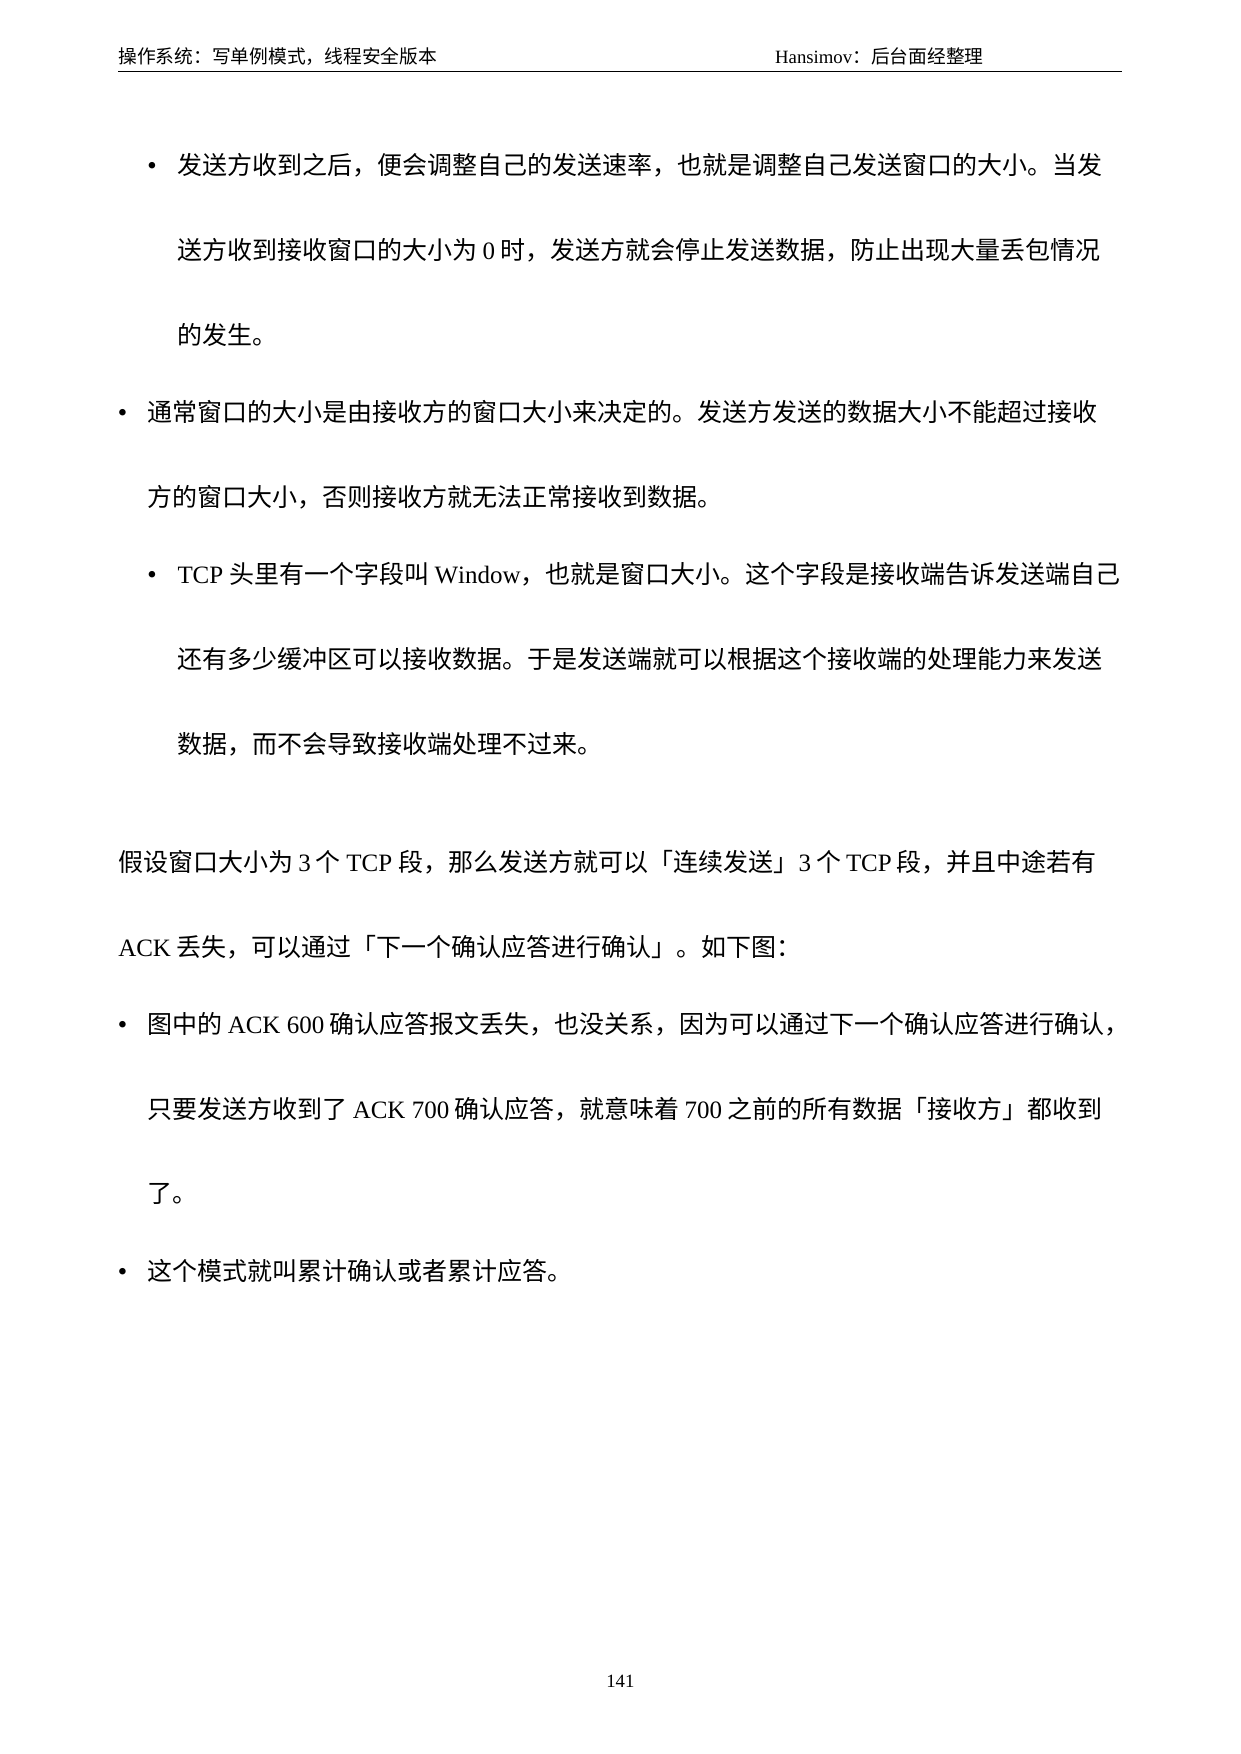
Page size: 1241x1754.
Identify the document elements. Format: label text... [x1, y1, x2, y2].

text 假设窗口大小为3个 TCP 段，那么发送方就可以「连续发送」3个TCP段，并且中途若有ACK丢失，可以通过「下一个确认应答进行确认」。如下图： [118, 826, 1122, 979]
text 通常窗口的大小是由接收方的窗口大小来决定的。发送方发送的数据大小不能超过接收方的窗口大小，否则接收方就无法正常接收到数据。 [118, 377, 1122, 529]
text TCP 头里有一个字段叫Window，也就是窗口大小。这个字段是接收端告诉发送端自己还有多少缓冲区可以接收数据。于是发送端就可以根据这个接收端的处理能力来发送数据，而不会导致接收端处理不过来。 [148, 538, 1122, 776]
text 发送方收到之后，便会调整自己的发送速率，也就是调整自己发送窗口的大小。当发送方收到接收窗口的大小为0时，发送方就会停止发送数据，防止出现大量丢包情况的发生。 [148, 130, 1122, 368]
text 图中的ACK 600确认应答报文丢失，也没关系，因为可以通过下一个确认应答进行确认，只要发送方收到了ACK 700确认应答，就意味着700之前的所有数据「接收方」都收到了。 [118, 988, 1122, 1226]
text 这个模式就叫累计确认或者累计应答。 [118, 1235, 1122, 1303]
